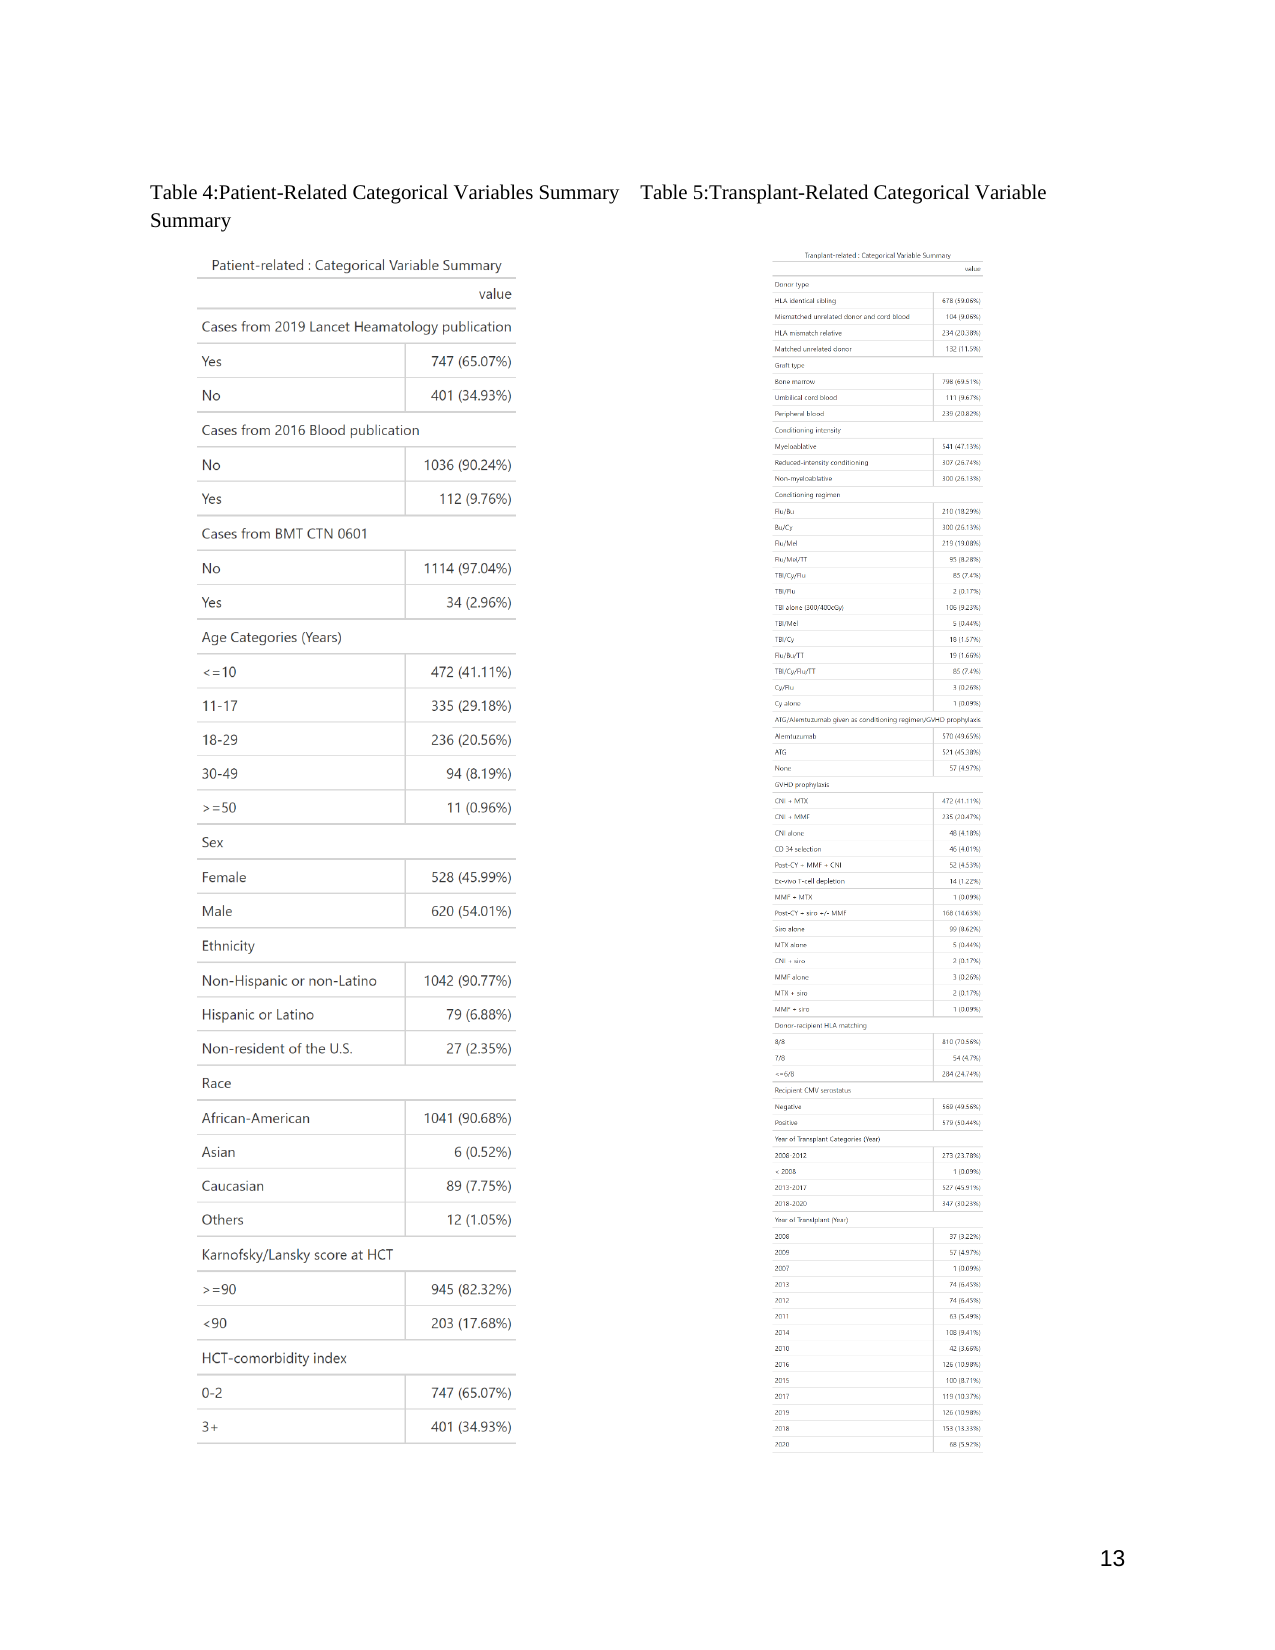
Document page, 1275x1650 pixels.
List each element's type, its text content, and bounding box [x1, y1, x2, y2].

picture [150, 235, 539, 1460]
text Table 4:Patient-Related Categorical Variables Summary Table 5:Transplant-Related Categorical Variable Summary [150, 180, 1125, 232]
picture [751, 241, 994, 1460]
